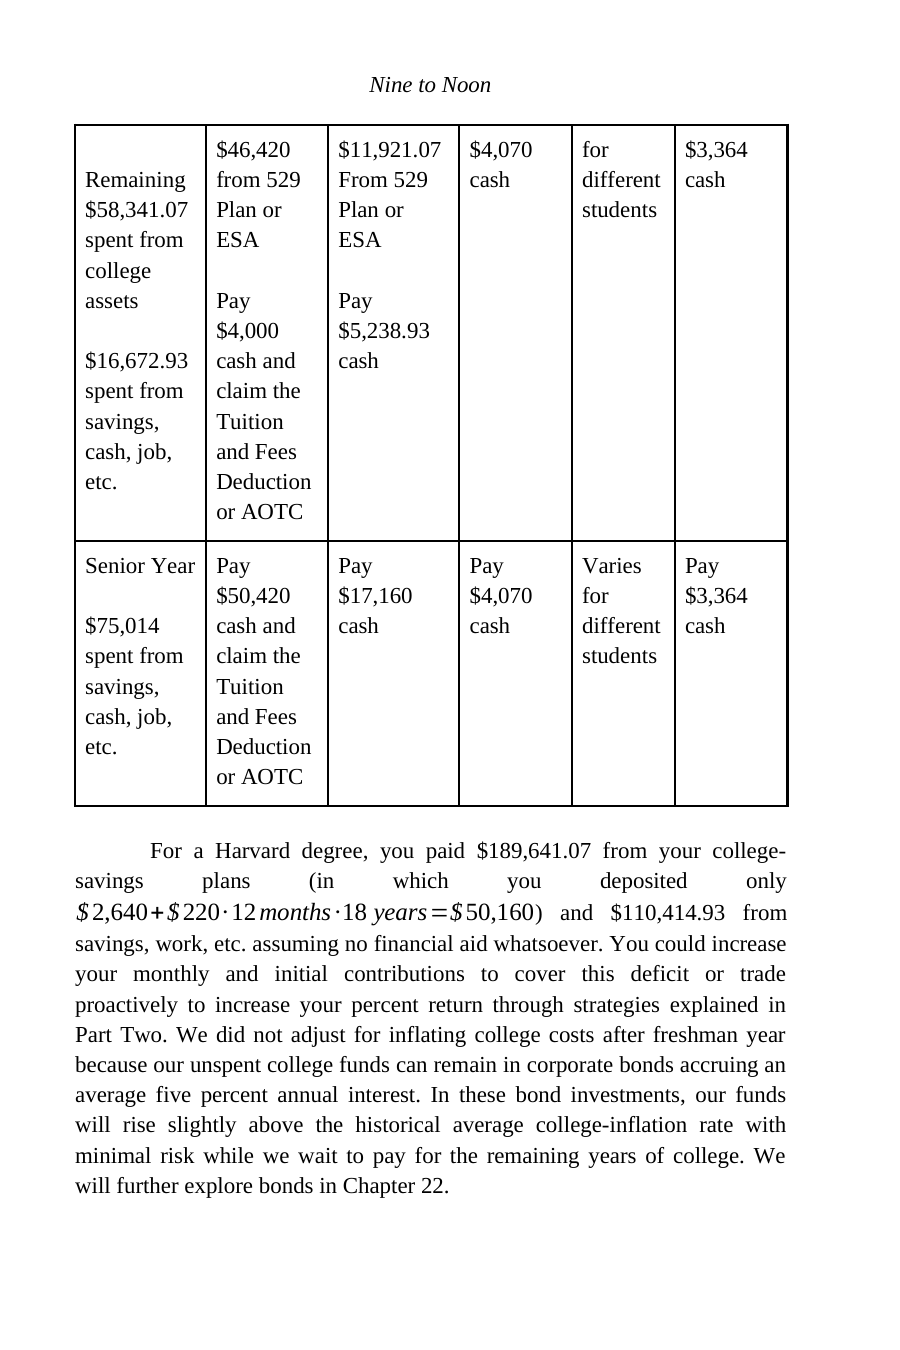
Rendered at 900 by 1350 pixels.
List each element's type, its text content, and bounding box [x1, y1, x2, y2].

table_cell Pay $4,070 cash [460, 542, 571, 804]
text For a Harvard degree, you paid $189,641.07 from your college-savings plans (in which you deposited only ) and $110,414.93 from savings, work, etc. assuming no financial aid whatsoever. You could increase your monthly and initial contributions to cover this deficit or trade proactively to increase your percent return through strategies explained in Part Two. We did not adjust for inflating college costs after freshman year because our unspent college funds can remain in corporate bonds accruing an average five percent annual interest. In these bond investments, our funds will rise slightly above the historical average college-inflation rate with minimal risk while we wait to pay for the remaining years of college. We will further explore bonds in Chapter 22. [75, 837, 787, 1198]
table_cell Pay $50,420 cash and claim the Tuition and Fees Deduction or AOTC [207, 542, 327, 804]
table_cell Varies for different students [573, 542, 674, 804]
table_cell Varies for different students [573, 126, 674, 539]
table_cell Pay $46,420 from 529 Plan or ESA Pay $4,000 cash and claim the Tuition and Fees Deduction or AOTC [207, 126, 327, 539]
table_cell Senior Year $75,014 spent from savings, cash, job, etc. [76, 542, 205, 804]
table_cell Junior Year Remaining $58,341.07 spent from college assets $16,672.93 spent from savings, cash, job, etc. [76, 126, 205, 539]
table_cell Pay $17,160 cash [329, 542, 458, 804]
table_cell Pay $3,364 cash [676, 126, 786, 539]
table_cell Pay $3,364 cash [676, 542, 786, 804]
table_cell Pay $11,921.07 From 529 Plan or ESA Pay $5,238.93 cash [329, 126, 458, 539]
table_cell Pay $4,070 cash [460, 126, 571, 539]
